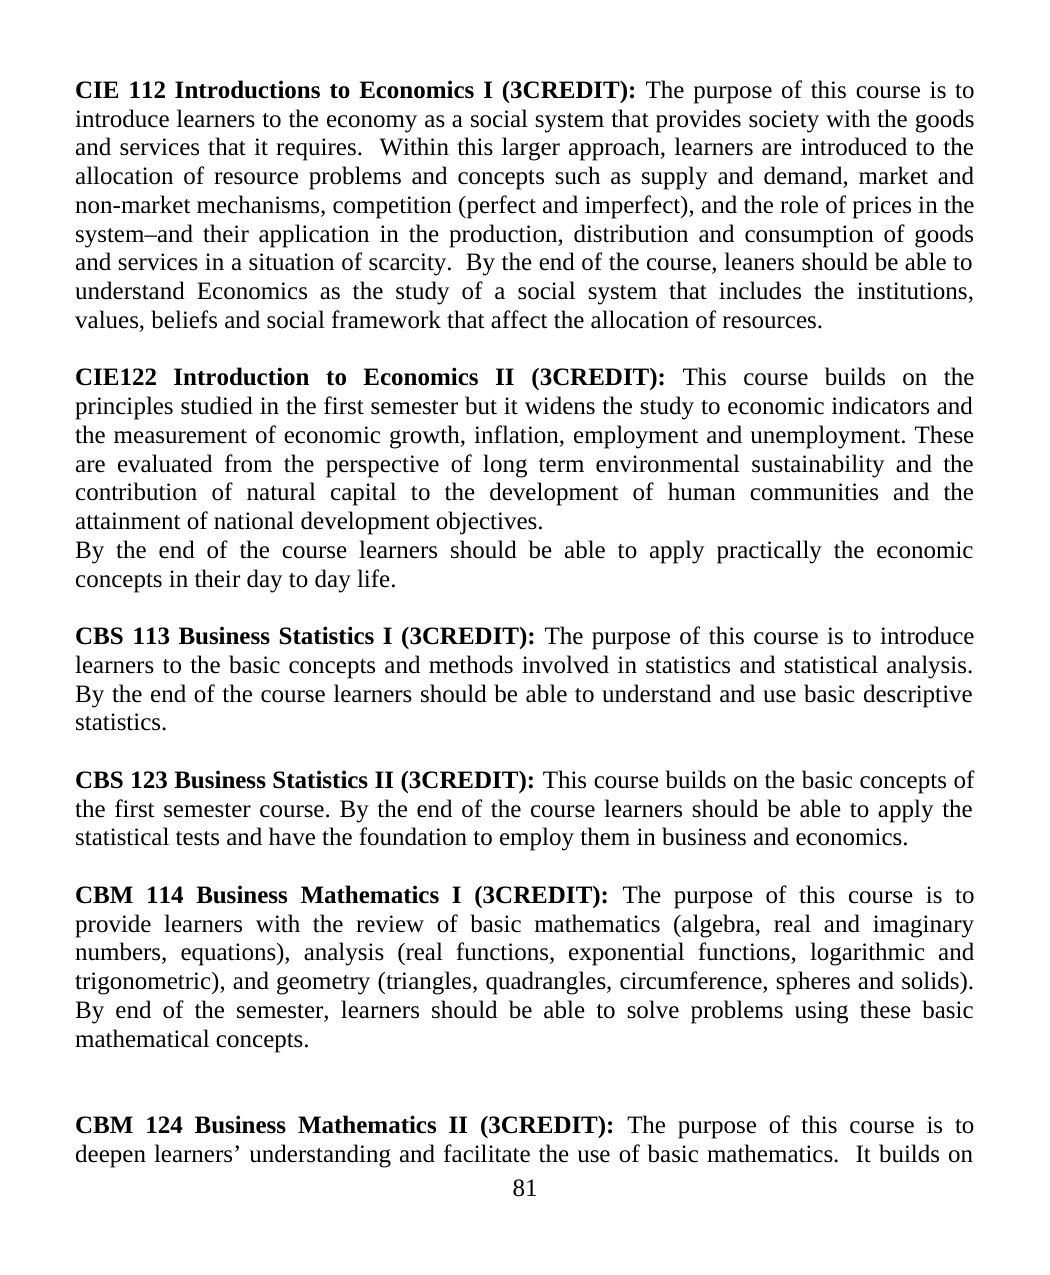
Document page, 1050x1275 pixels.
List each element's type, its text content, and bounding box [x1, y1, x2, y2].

subtitle CBS 113 Business Statistics I (3CREDIT): The purpose of this course is to introduce learners to the basic concepts and methods involved in statistics and statistical analysis. By the end of the course learners should be able to understand and use basic descriptive statistics. [75, 621, 975, 736]
text CBM 114 Business Mathematics I (3CREDIT): The purpose of this course is to provide learners with the review of basic mathematics (algebra, real and imaginary numbers, equations), analysis (real functions, exponential functions, logarithmic and trigonometric), and geometry (triangles, quadrangles, circumference, spheres and solids). By end of the semester, learners should be able to solve problems using these basic mathematical concepts. [75, 880, 975, 1052]
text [75, 1110, 975, 1167]
text By the end of the course learners should be able to apply practically the economic concepts in their day to day life. [75, 535, 975, 592]
subtitle CIE122 Introduction to Economics II (3CREDIT): This course builds on the principles studied in the first semester but it widens the study to economic indicators and the measurement of economic growth, inflation, employment and unemployment. These are evaluated from the perspective of long term environmental sustainability and the contribution of natural capital to the development of human communities and the attainment of national development objectives. [75, 362, 975, 535]
subtitle CIE 112 Introductions to Economics I (3CREDIT): The purpose of this course is to introduce learners to the economy as a social system that provides society with the goods and services that it requires. Within this larger approach, learners are introduced to the allocation of resource problems and concepts such as supply and demand, market and non-market mechanisms, competition (perfect and imperfect), and the role of prices in the system–and their application in the production, distribution and consumption of goods and services in a situation of scarcity. By the end of the course, leaners should be able to understand Economics as the study of a social system that includes the institutions, values, beliefs and social framework that affect the allocation of resources. [75, 75, 975, 334]
text CBS 123 Business Statistics II (3CREDIT): This course builds on the basic concepts of the first semester course. By the end of the course learners should be able to apply the statistical tests and have the foundation to employ them in business and economics. [75, 765, 975, 851]
